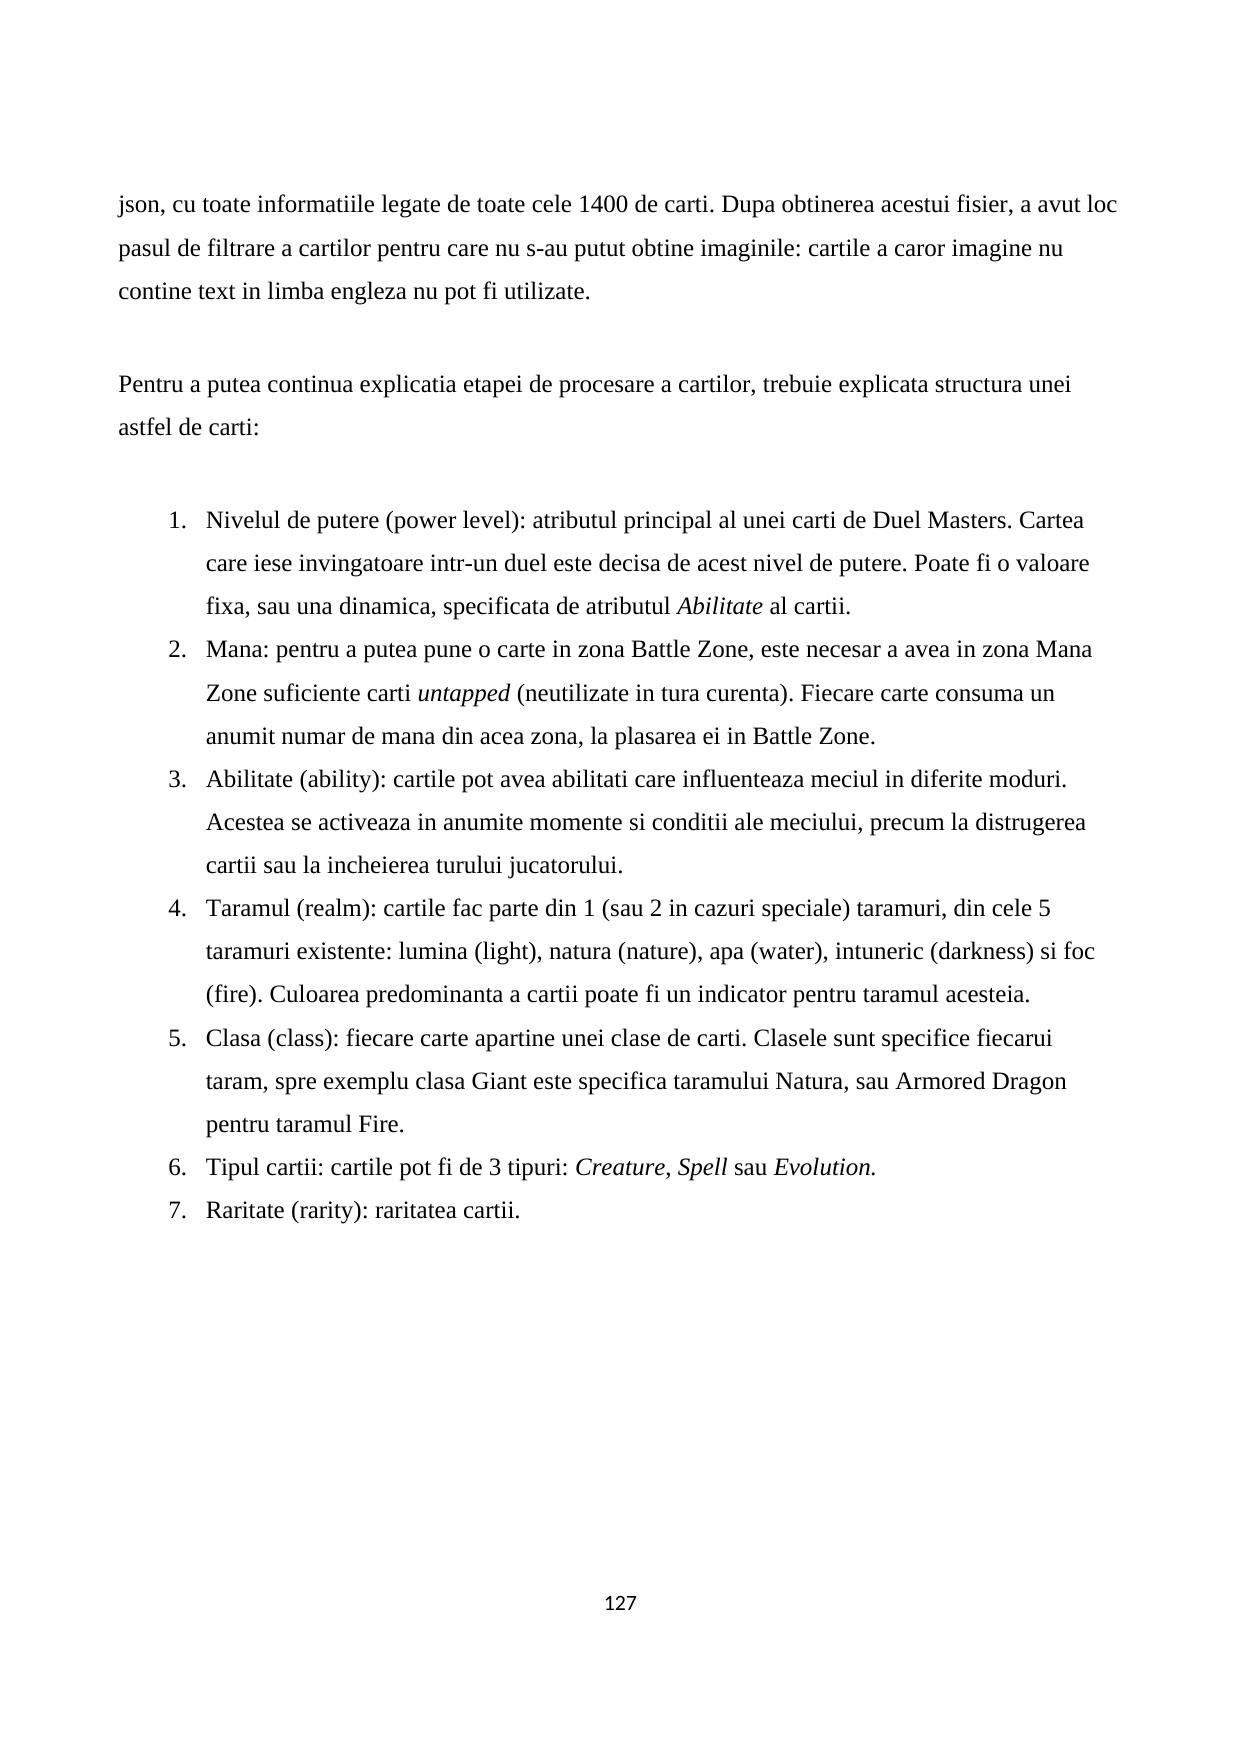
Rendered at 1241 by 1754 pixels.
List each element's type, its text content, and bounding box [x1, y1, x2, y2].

list Clasa (class): fiecare carte apartine unei clase de carti. Clasele sunt specifice fiecarui taram, spre exemplu clasa Giant este specifica taramului Natura, sau Armored Dragon pentru taramul Fire. [168, 1023, 1122, 1138]
text Pentru a putea continua explicatia etapei de procesare a cartilor, trebuie explicata structura unei astfel de carti: [118, 369, 1122, 441]
list Abilitate (ability): cartile pot avea abilitati care influenteaza meciul in diferite moduri. Acestea se activeaza in anumite momente si conditii ale meciului, precum la distrugerea cartii sau la incheierea turului jucatorului. [168, 764, 1122, 879]
list Nivelul de putere (power level): atributul principal al unei carti de Duel Masters. Cartea care iese invingatoare intr-un duel este decisa de acest nivel de putere. Poate fi o valoare fixa, sau una dinamica, specificata de atributul Abilitate al cartii. [168, 505, 1122, 620]
list Mana: pentru a putea pune o carte in zona Battle Zone, este necesar a avea in zona Mana Zone suficiente carti untapped (neutilizate in tura curenta). Fiecare carte consuma un anumit numar de mana din acea zona, la plasarea ei in Battle Zone. [168, 634, 1122, 749]
list Raritate (rarity): raritatea cartii. [168, 1195, 1122, 1224]
list Taramul (realm): cartile fac parte din 1 (sau 2 in cazuri speciale) taramuri, din cele 5 taramuri existente: lumina (light), natura (nature), apa (water), intuneric (darkness) si foc (fire). Culoarea predominanta a cartii poate fi un indicator pentru taramul acesteia. [168, 893, 1122, 1008]
list Tipul cartii: cartile pot fi de 3 tipuri: Creature, Spell sau Evolution. [168, 1152, 1122, 1181]
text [118, 189, 1122, 304]
